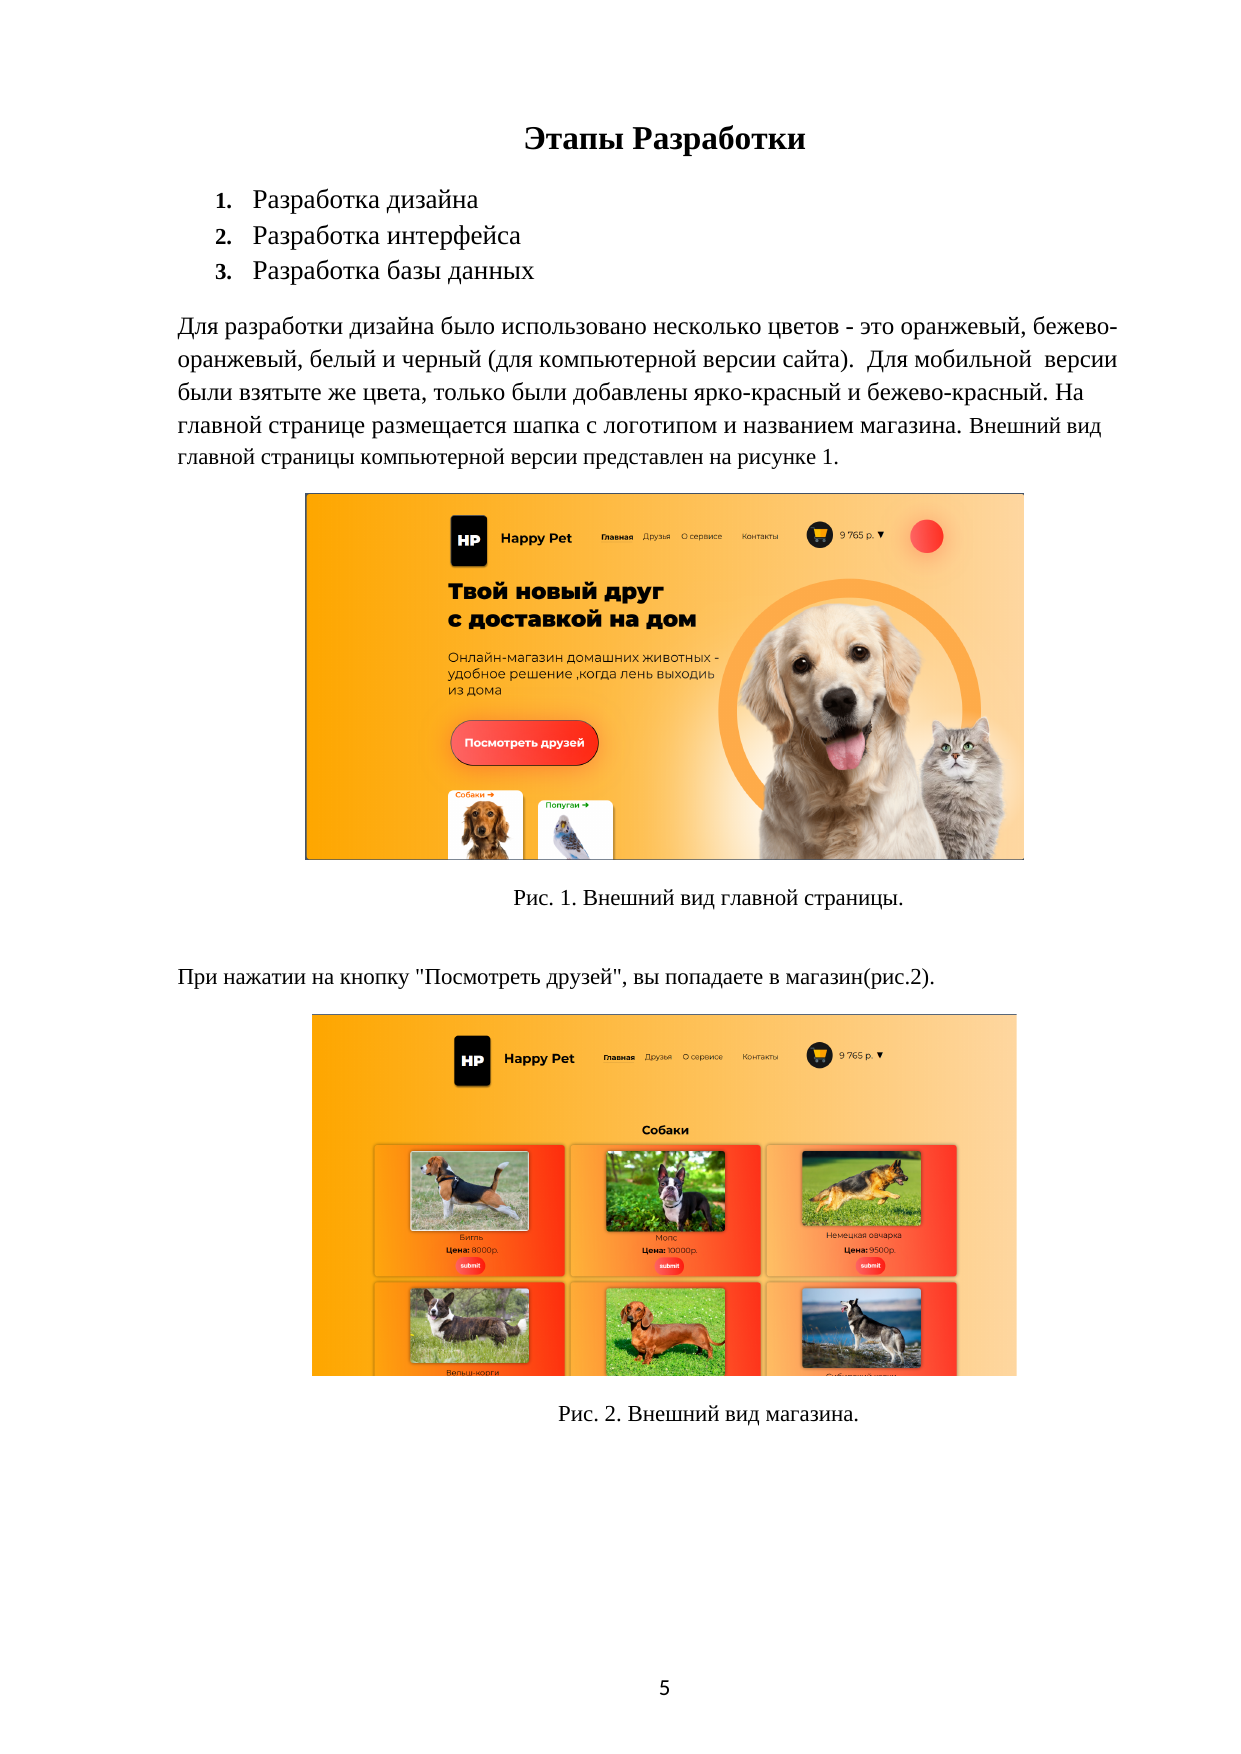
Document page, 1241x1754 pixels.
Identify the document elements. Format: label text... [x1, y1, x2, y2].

list Разработка дизайна [215, 183, 1152, 214]
text Рис. 1. Внешний вид главной страницы. [177, 884, 1152, 911]
text Этапы Разработки [177, 118, 1152, 156]
list Разработка интерфейса [215, 219, 1152, 250]
text При нажатии на кнопку "Посмотреть друзей", вы попадаете в магазин(рис.2). [177, 963, 1152, 990]
text Рис. 2. Внешний вид магазина. [177, 1400, 1152, 1427]
list Разработка базы данных [215, 254, 1152, 286]
text Для разработки дизайна было использовано несколько цветов - это оранжевый, бежево-оранжевый, белый и черный (для компьютерной версии сайта). Для мобильной версии были взятыте же цвета, только были добавлены ярко-красный и бежево-красный. На главной странице размещается шапка с логотипом и названием магазина. Внешний вид главной страницы компьютерной версии представлен на рисунке 1. [177, 311, 1152, 469]
